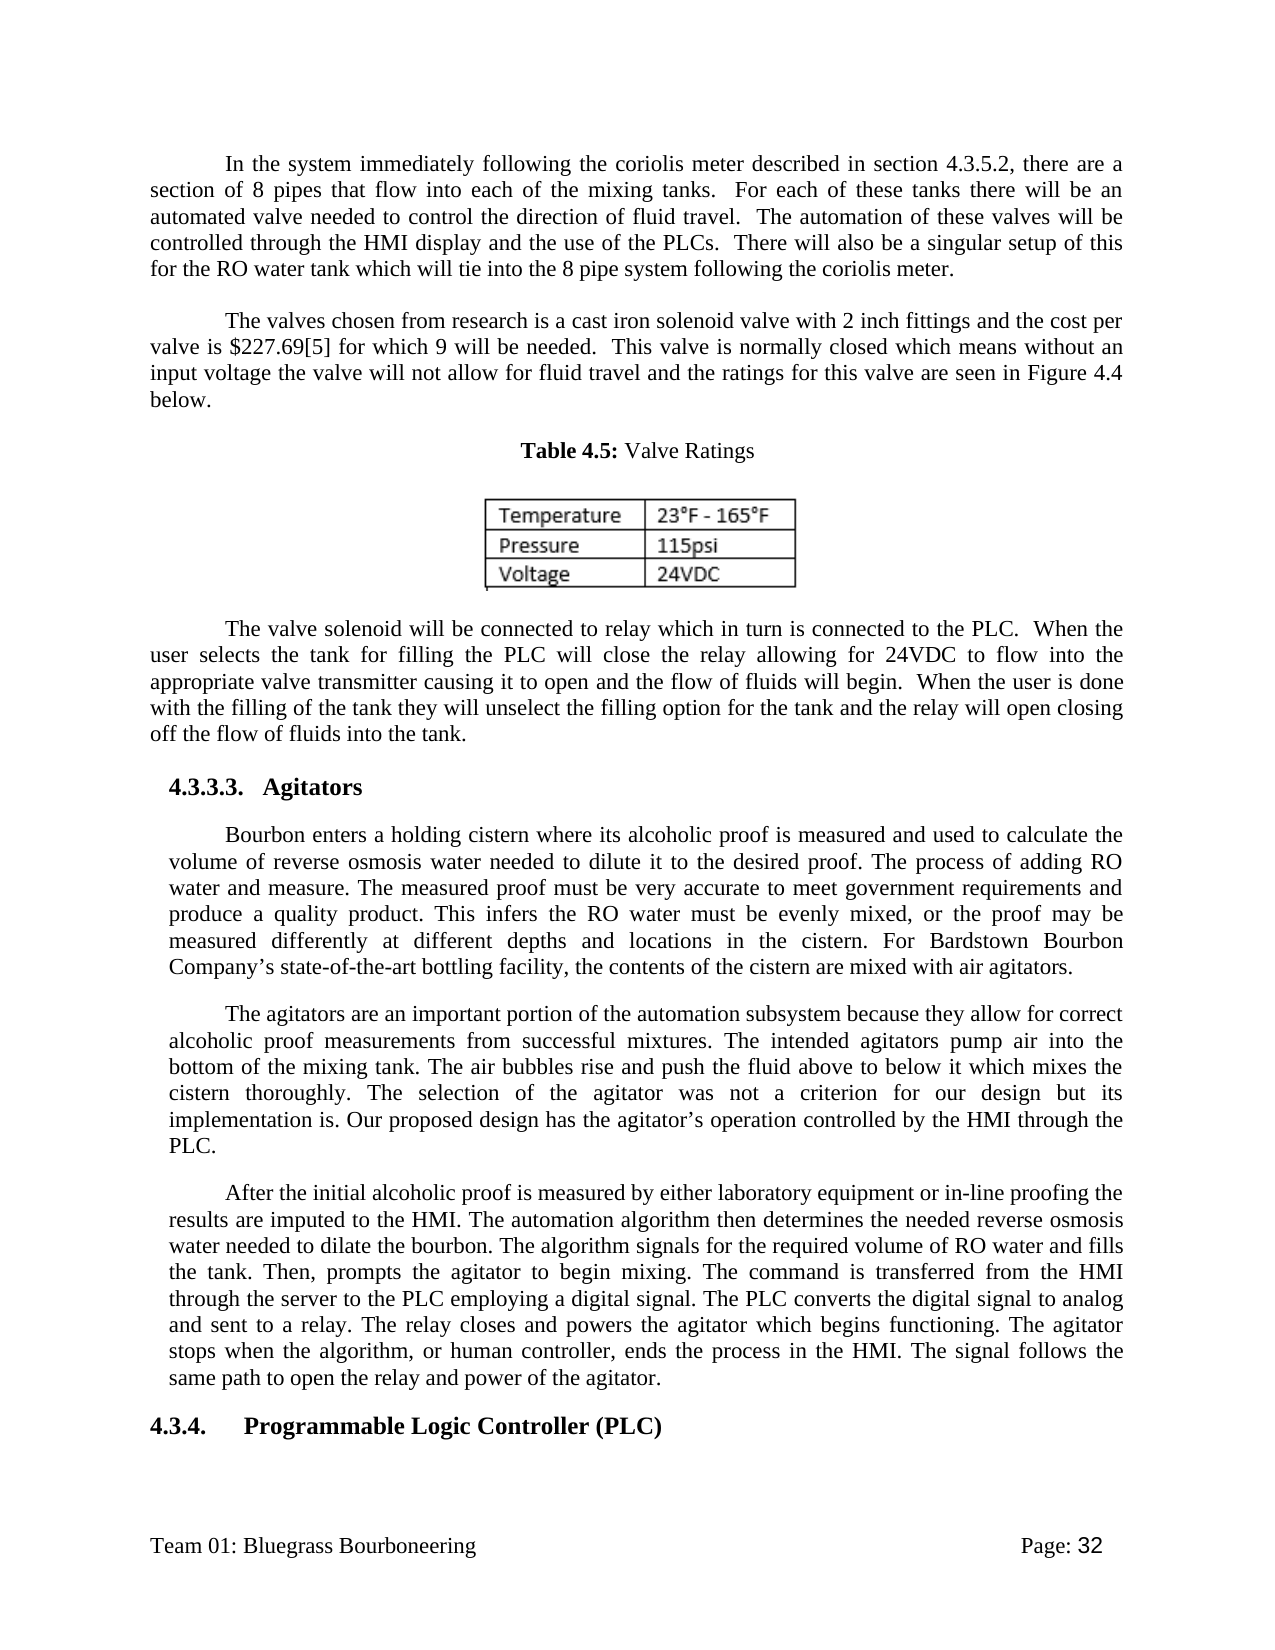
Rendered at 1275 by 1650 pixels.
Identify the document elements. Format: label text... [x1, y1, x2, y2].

text The valves chosen from research is a cast iron solenoid valve with 2 inch fittings and the cost per valve is $227.69[5] for which 9 will be needed. This valve is normally closed which means without an input voltage the valve will not allow for fluid travel and the ratings for this valve are seen in Figure 4.4 below. [150, 307, 1125, 412]
text The valve solenoid will be connected to relay which in turn is connected to the PLC. When the user selects the tank for filling the PLC will close the relay allowing for 24VDC to flow into the appropriate valve transmitter causing it to open and the flow of fluids will begin. When the user is done with the filling of the tank they will unselect the filling option for the tank and the relay will open closing off the flow of fluids into the tank. [150, 615, 1125, 747]
text In the system immediately following the coriolis meter described in section 4.3.5.2, there are a section of 8 pipes that flow into each of the mixing tanks. For each of these tanks there will be an automated valve needed to control the direction of fluid travel. The automation of these valves will be controlled through the HMI display and the use of the PLCs. There will also be a singular setup of this for the RO water tank which will tie into the 8 pipe system following the coriolis meter. [150, 150, 1125, 282]
picture [474, 488, 801, 591]
text Table 4.5: Valve Ratings [150, 437, 1125, 463]
text Bourbon enters a holding cistern where its alcoholic proof is measured and used to calculate the volume of reverse osmosis water needed to dilute it to the desired proof. The process of adding RO water and measure. The measured proof must be very accurate to meet government requirements and produce a quality product. This infers the RO water must be evenly mixed, or the proof may be measured differently at different depths and locations in the cistern. For Bardstown Bourbon Company’s state-of-the-art bottling facility, the contents of the cistern are mixed with air agitators. [169, 821, 1125, 979]
text The agitators are an important portion of the automation subsystem because they allow for correct alcoholic proof measurements from successful mixtures. The intended agitators pump air into the bottom of the mixing tank. The air bubbles rise and push the fluid above to below it which mixes the cistern thoroughly. The selection of the agitator was not a criterion for our design but its implementation is. Our proposed design has the agitator’s operation controlled by the HMI through the PLC. [169, 1000, 1125, 1158]
text After the initial alcoholic proof is measured by either laboratory equipment or in-line proofing the results are imputed to the HMI. The automation algorithm then determines the needed reverse osmosis water needed to dilate the bourbon. The algorithm signals for the required volume of RO water and fills the tank. Then, prompts the agitator to begin mixing. The command is transferred from the HMI through the server to the PLC employing a digital signal. The PLC converts the digital signal to analog and sent to a relay. The relay closes and powers the agitator which begins functioning. The agitator stops when the algorithm, or human controller, ends the process in the HMI. The signal follows the same path to open the relay and power of the agitator. [169, 1179, 1125, 1390]
list Agitators [244, 772, 1125, 801]
list Programmable Logic Controller (PLC) [206, 1411, 1125, 1440]
